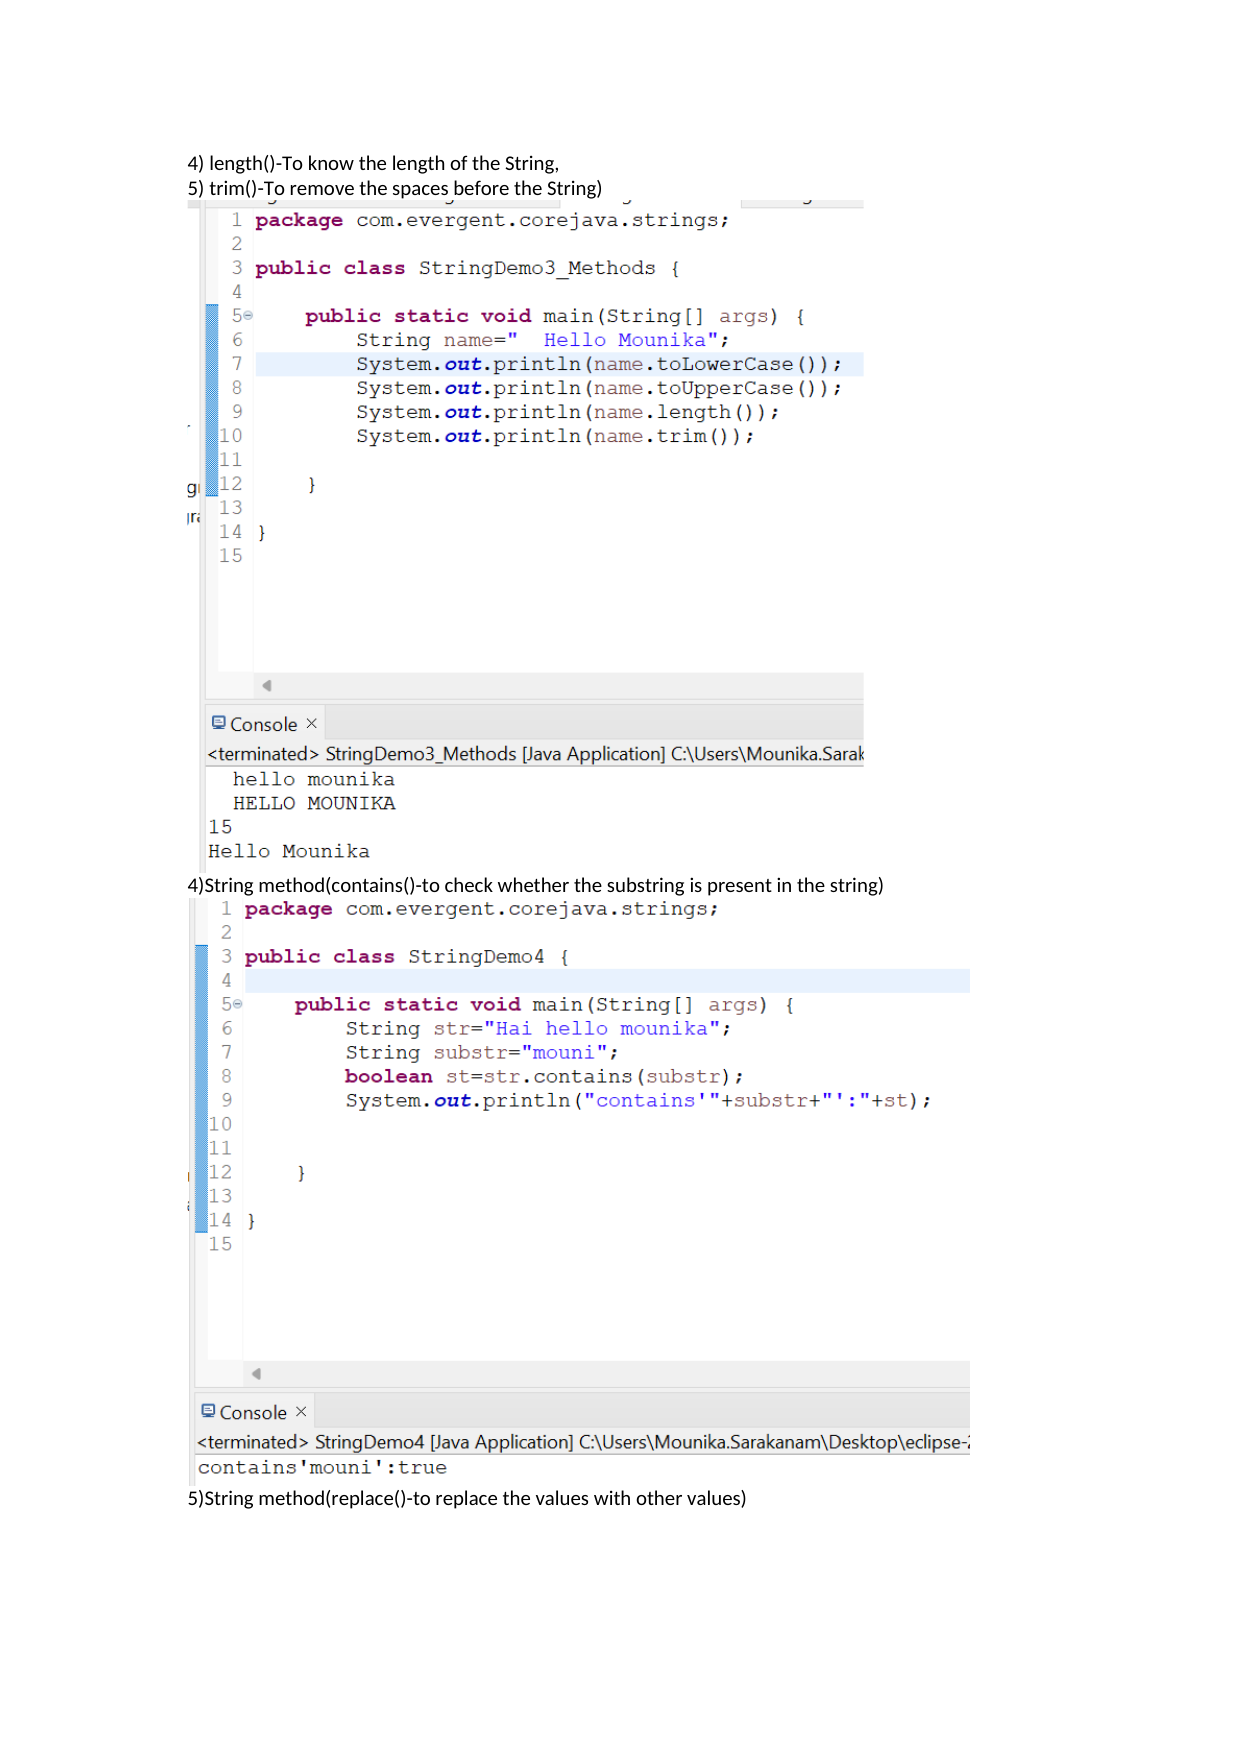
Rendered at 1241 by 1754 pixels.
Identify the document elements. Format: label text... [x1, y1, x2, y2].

picture [187, 898, 970, 1486]
picture [187, 200, 864, 873]
list length()-To know the length of the String, [187, 150, 1053, 175]
list 4)String method(contains()-to check whether the substring is present in the string) [187, 873, 1053, 898]
list trim()-To remove the spaces before the String) [187, 175, 1053, 201]
list 5)String method(replace()-to replace the values with other values) [187, 1486, 1053, 1511]
